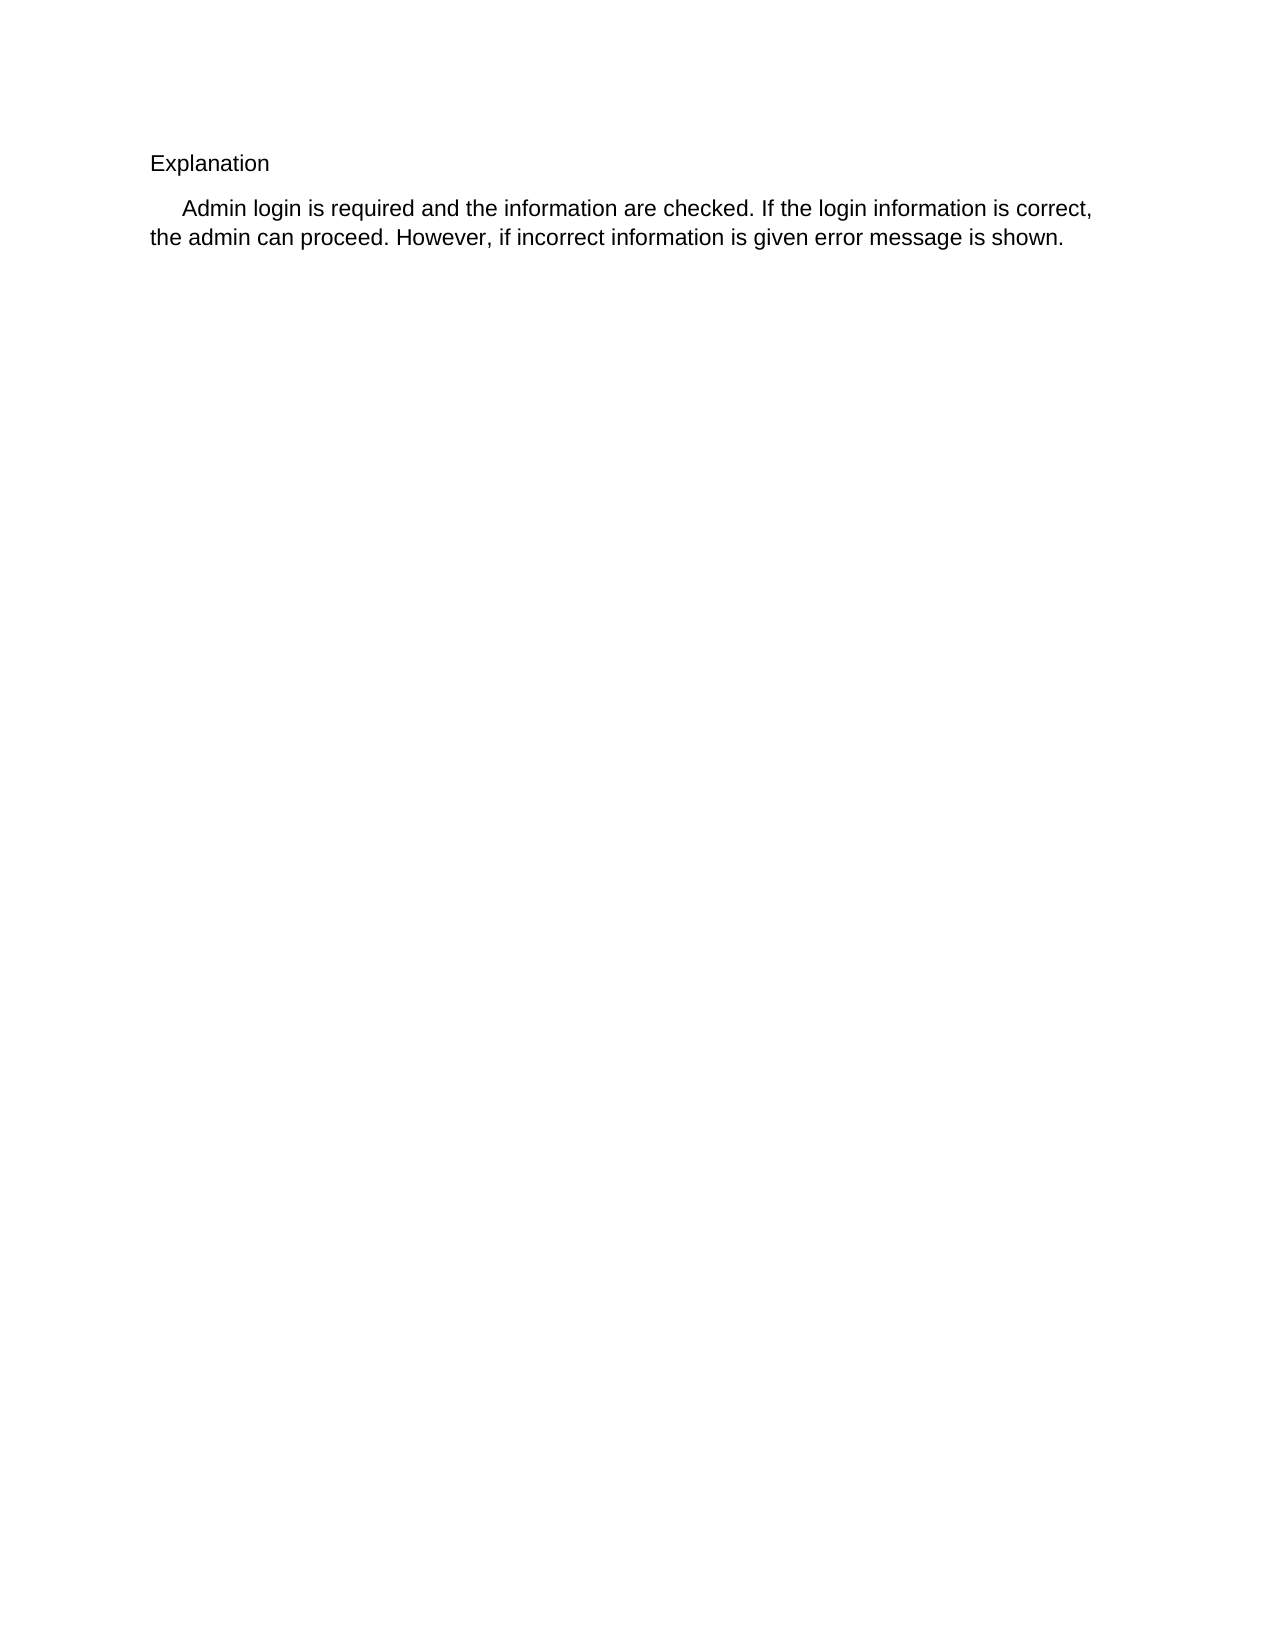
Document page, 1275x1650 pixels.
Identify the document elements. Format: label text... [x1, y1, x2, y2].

text Explanation [150, 150, 1125, 176]
text Admin login is required and the information are checked. If the login information is correct, the admin can proceed. However, if incorrect information is given error message is shown. [150, 195, 1125, 250]
